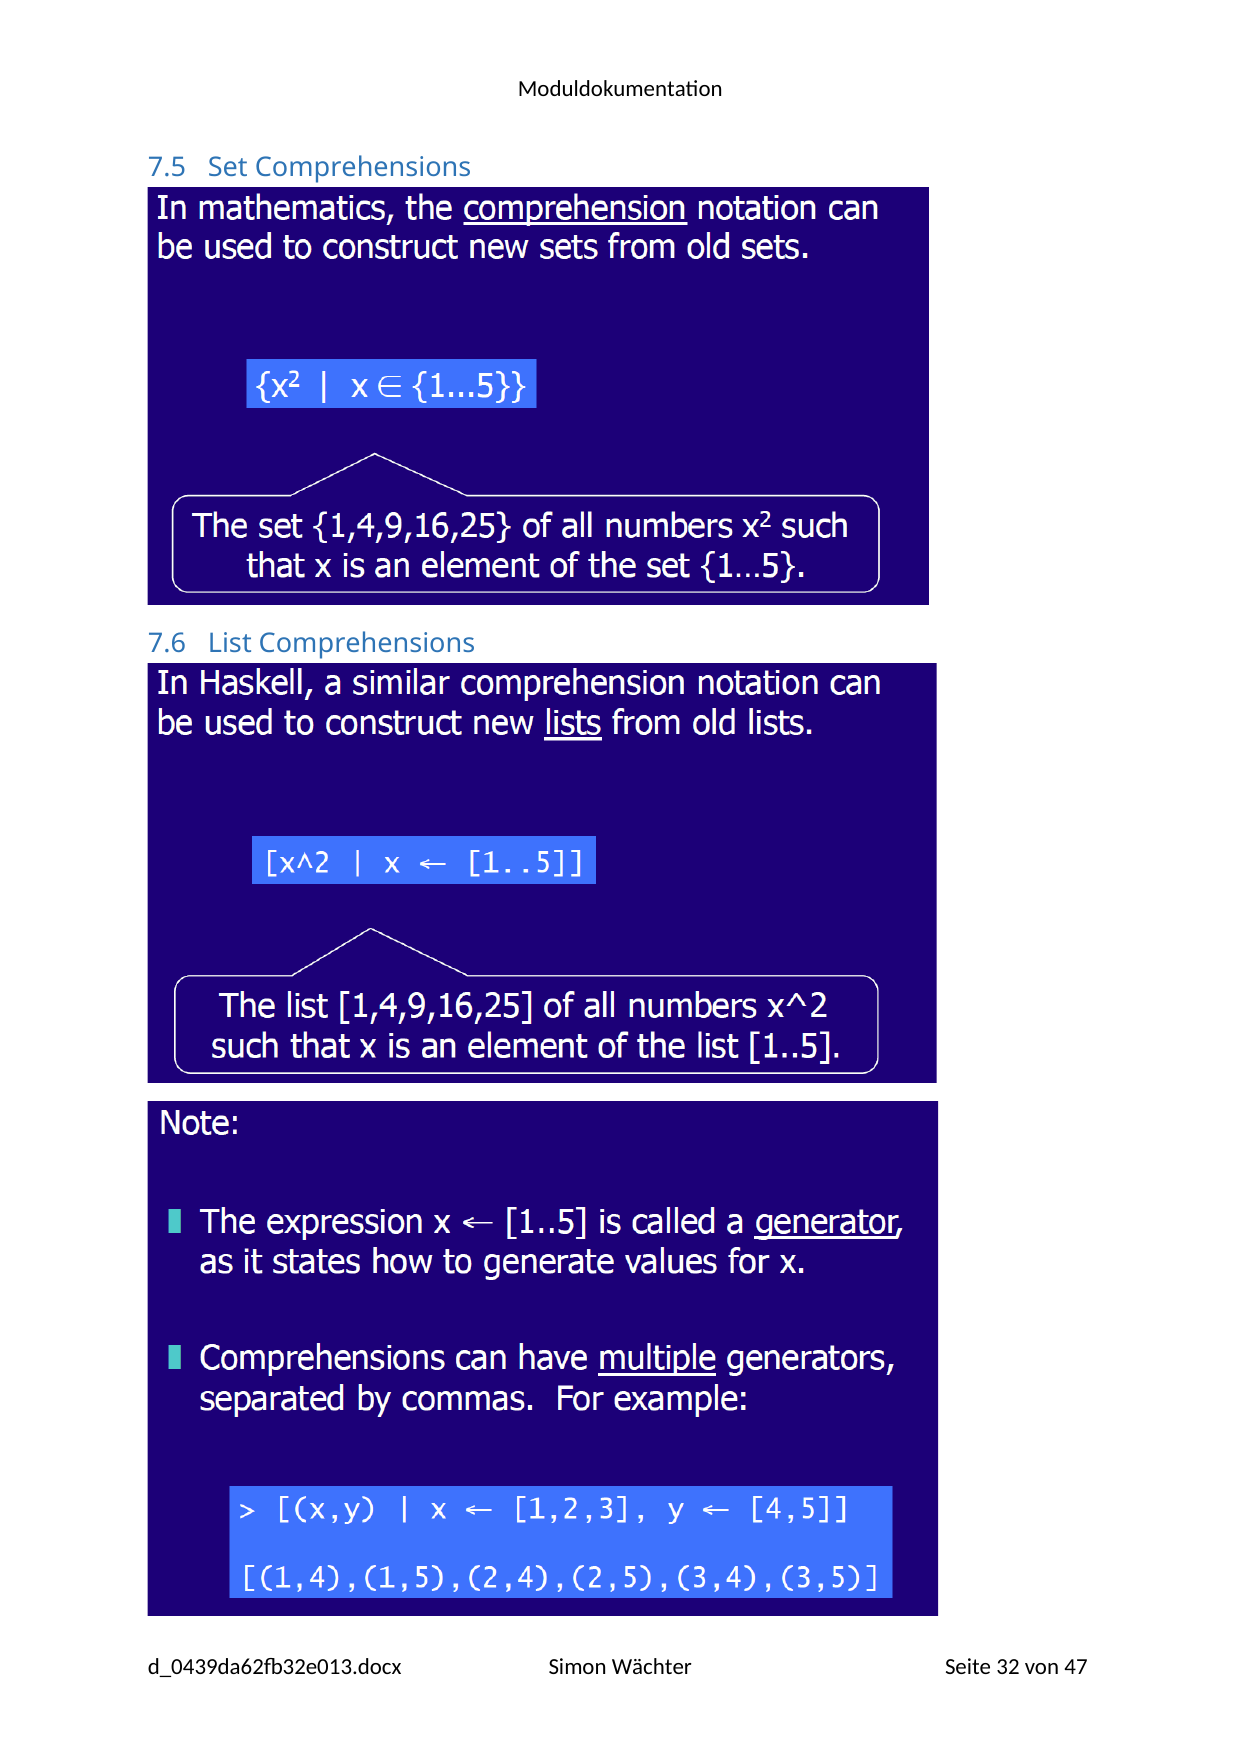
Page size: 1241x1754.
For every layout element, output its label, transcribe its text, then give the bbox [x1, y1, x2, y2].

subtitle Set Comprehensions [148, 148, 1093, 184]
subtitle List Comprehensions [148, 623, 1093, 660]
picture [147, 1101, 939, 1616]
picture [147, 187, 929, 605]
picture [147, 663, 937, 1083]
